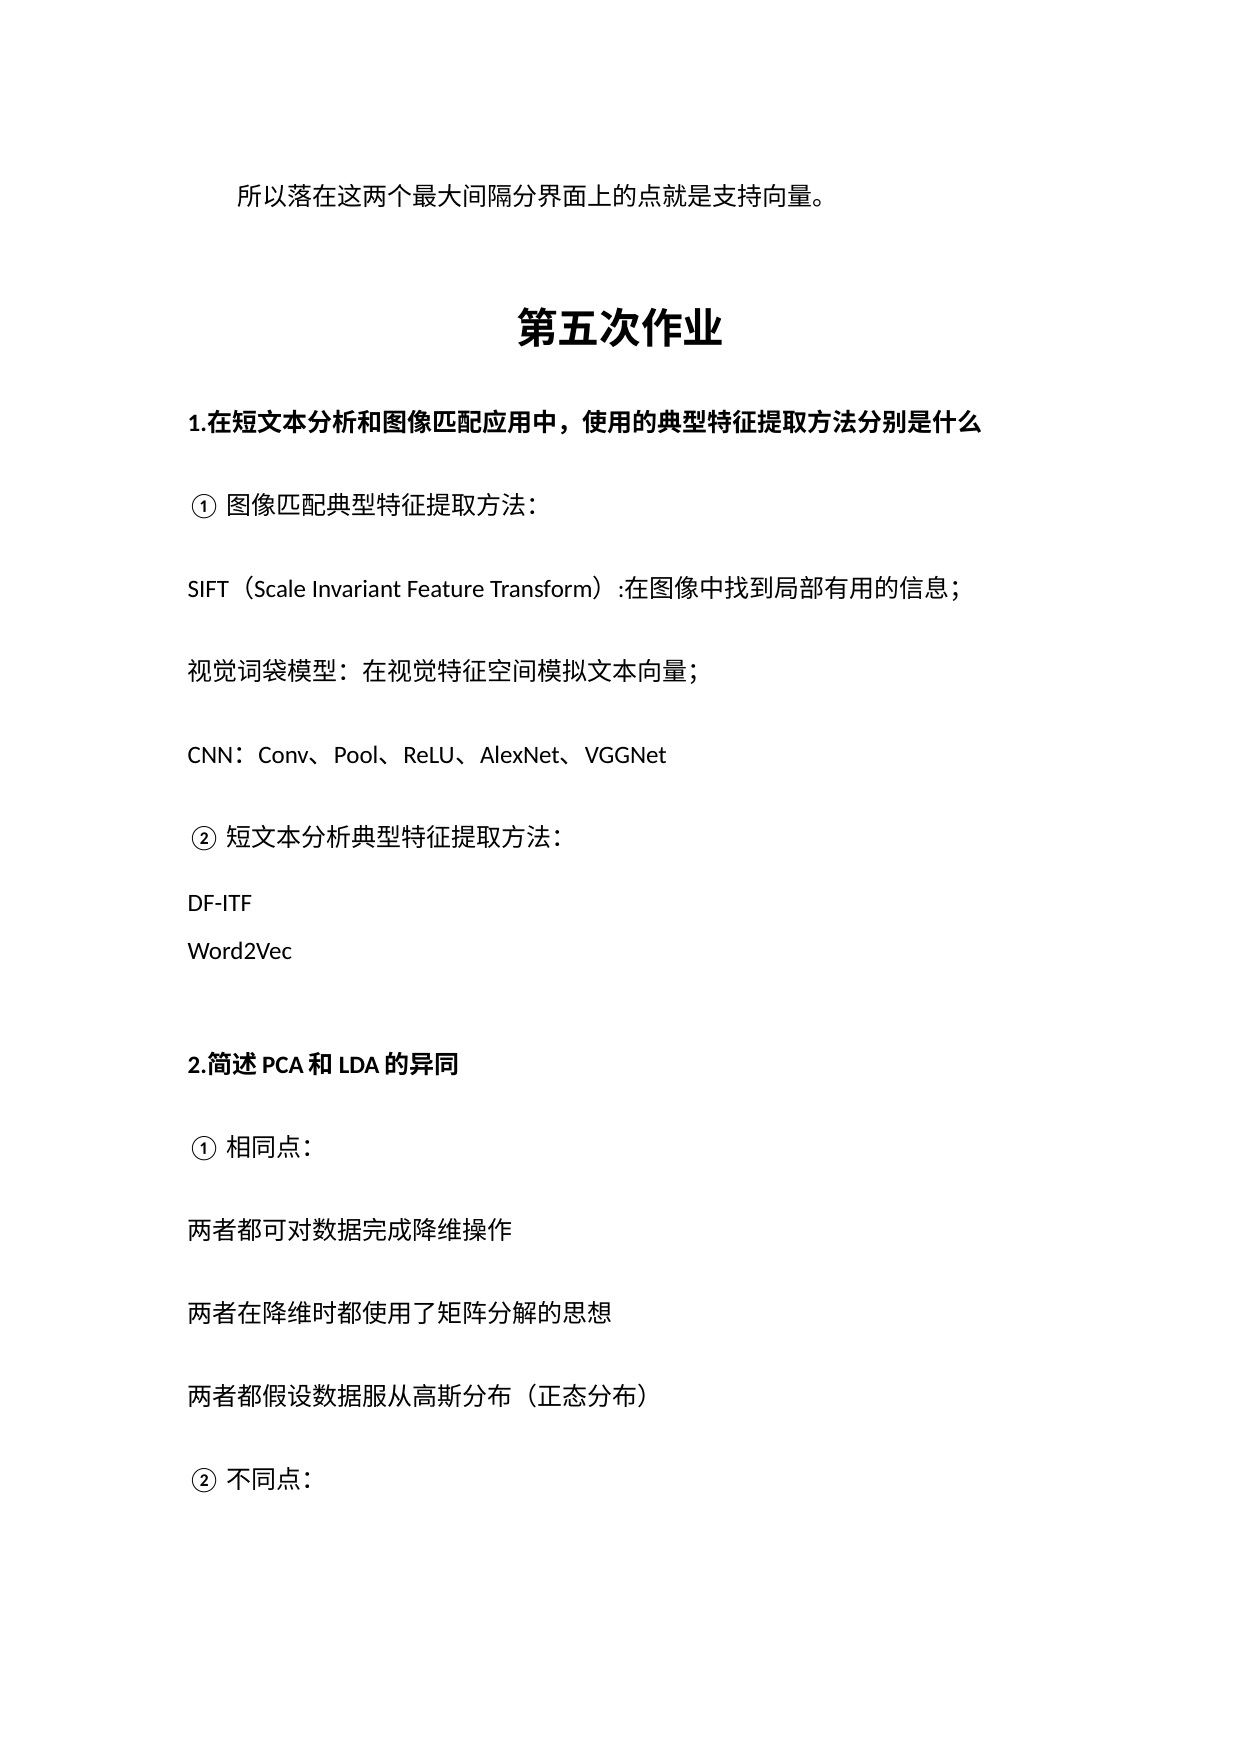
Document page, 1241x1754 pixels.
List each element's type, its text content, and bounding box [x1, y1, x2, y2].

text 第五次作业 [187, 293, 1053, 358]
text ①图像匹配典型特征提取方法： [187, 471, 1053, 536]
text 两者在降维时都使用了矩阵分解的思想 [187, 1279, 1053, 1344]
text ②短文本分析典型特征提取方法： [187, 803, 1053, 868]
text ①相同点： [187, 1113, 1053, 1178]
text DF-ITF [187, 887, 1053, 919]
text 视觉词袋模型：在视觉特征空间模拟文本向量； [187, 637, 1053, 702]
text CNN：Conv、Pool、ReLU、AlexNet、VGGNet [187, 720, 1053, 785]
text 所以落在这两个最大间隔分界面上的点就是支持向量。 [187, 162, 1053, 227]
text ②不同点： [187, 1445, 1053, 1510]
text 2.简述PCA和LDA的异同 [187, 1030, 1053, 1095]
text 两者都假设数据服从高斯分布（正态分布） [187, 1362, 1053, 1427]
text Word2Vec [187, 934, 1053, 967]
text 1.在短文本分析和图像匹配应用中，使用的典型特征提取方法分别是什么 [187, 388, 1053, 453]
text 两者都可对数据完成降维操作 [187, 1196, 1053, 1261]
text SIFT（Scale Invariant Feature Transform）:在图像中找到局部有用的信息； [187, 554, 1053, 619]
